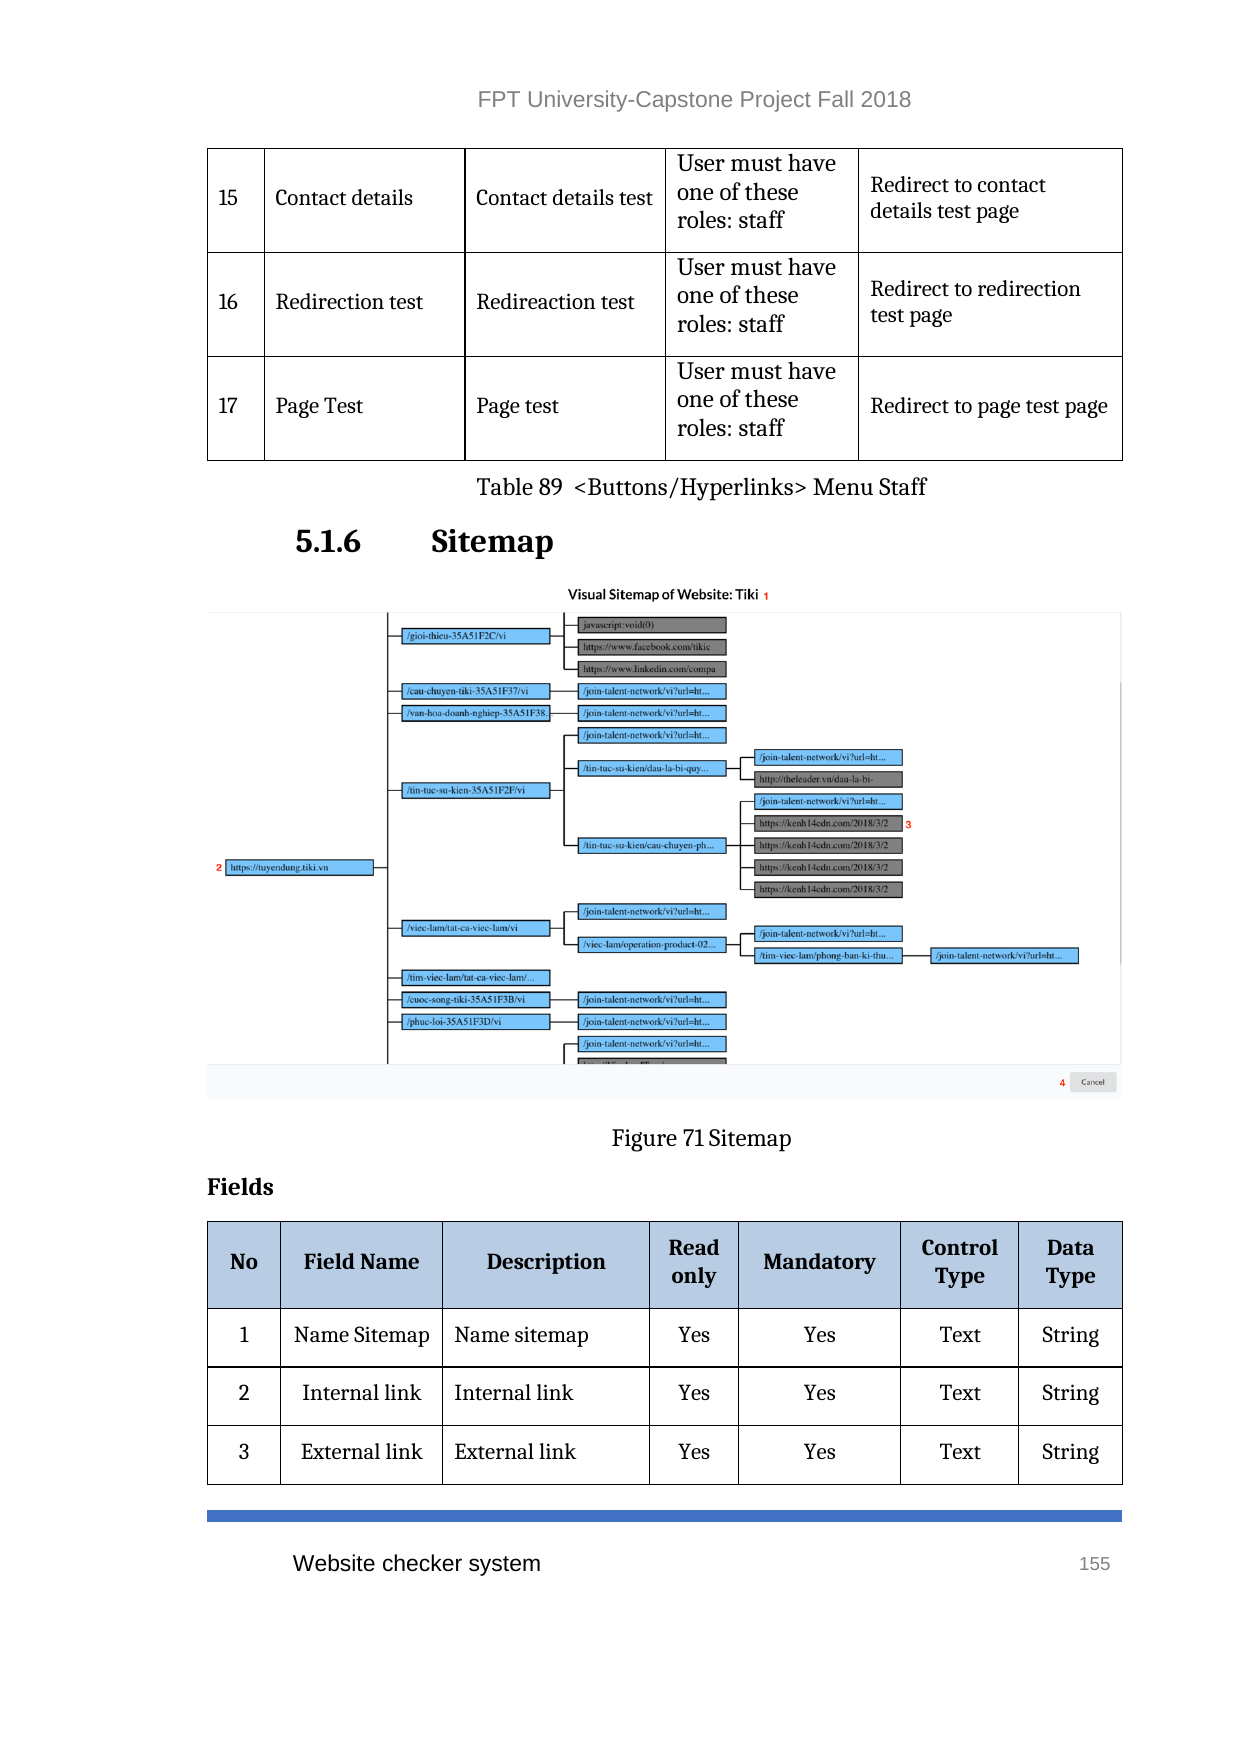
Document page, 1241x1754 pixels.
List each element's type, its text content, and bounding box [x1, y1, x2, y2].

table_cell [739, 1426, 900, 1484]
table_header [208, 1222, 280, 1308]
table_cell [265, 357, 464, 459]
text Table 89 <Buttons/Hyperlinks> Menu Staff [207, 473, 1122, 502]
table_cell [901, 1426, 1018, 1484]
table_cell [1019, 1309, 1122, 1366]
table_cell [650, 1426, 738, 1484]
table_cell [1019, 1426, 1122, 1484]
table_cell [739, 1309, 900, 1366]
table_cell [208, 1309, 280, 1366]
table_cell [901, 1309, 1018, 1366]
subtitle Sitemap [295, 523, 1122, 561]
text Fields [207, 1173, 1122, 1202]
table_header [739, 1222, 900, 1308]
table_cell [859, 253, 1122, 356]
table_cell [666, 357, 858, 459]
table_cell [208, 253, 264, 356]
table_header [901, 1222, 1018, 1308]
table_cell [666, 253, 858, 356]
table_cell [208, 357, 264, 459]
text Figure 71 Sitemap [207, 1123, 1122, 1152]
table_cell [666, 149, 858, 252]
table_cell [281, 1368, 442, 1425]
picture [206, 580, 1122, 1105]
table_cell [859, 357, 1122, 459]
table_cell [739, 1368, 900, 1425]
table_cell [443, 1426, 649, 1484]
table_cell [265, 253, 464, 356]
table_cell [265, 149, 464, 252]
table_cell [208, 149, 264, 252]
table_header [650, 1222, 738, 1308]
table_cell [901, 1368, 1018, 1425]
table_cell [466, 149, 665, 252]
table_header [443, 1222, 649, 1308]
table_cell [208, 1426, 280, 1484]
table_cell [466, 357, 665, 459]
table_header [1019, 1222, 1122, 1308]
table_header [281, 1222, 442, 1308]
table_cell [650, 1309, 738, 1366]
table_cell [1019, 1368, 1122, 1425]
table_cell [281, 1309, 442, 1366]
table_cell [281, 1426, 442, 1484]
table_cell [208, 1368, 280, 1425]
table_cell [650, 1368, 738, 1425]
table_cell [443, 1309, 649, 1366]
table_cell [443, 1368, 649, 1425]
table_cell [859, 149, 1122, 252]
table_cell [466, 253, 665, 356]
